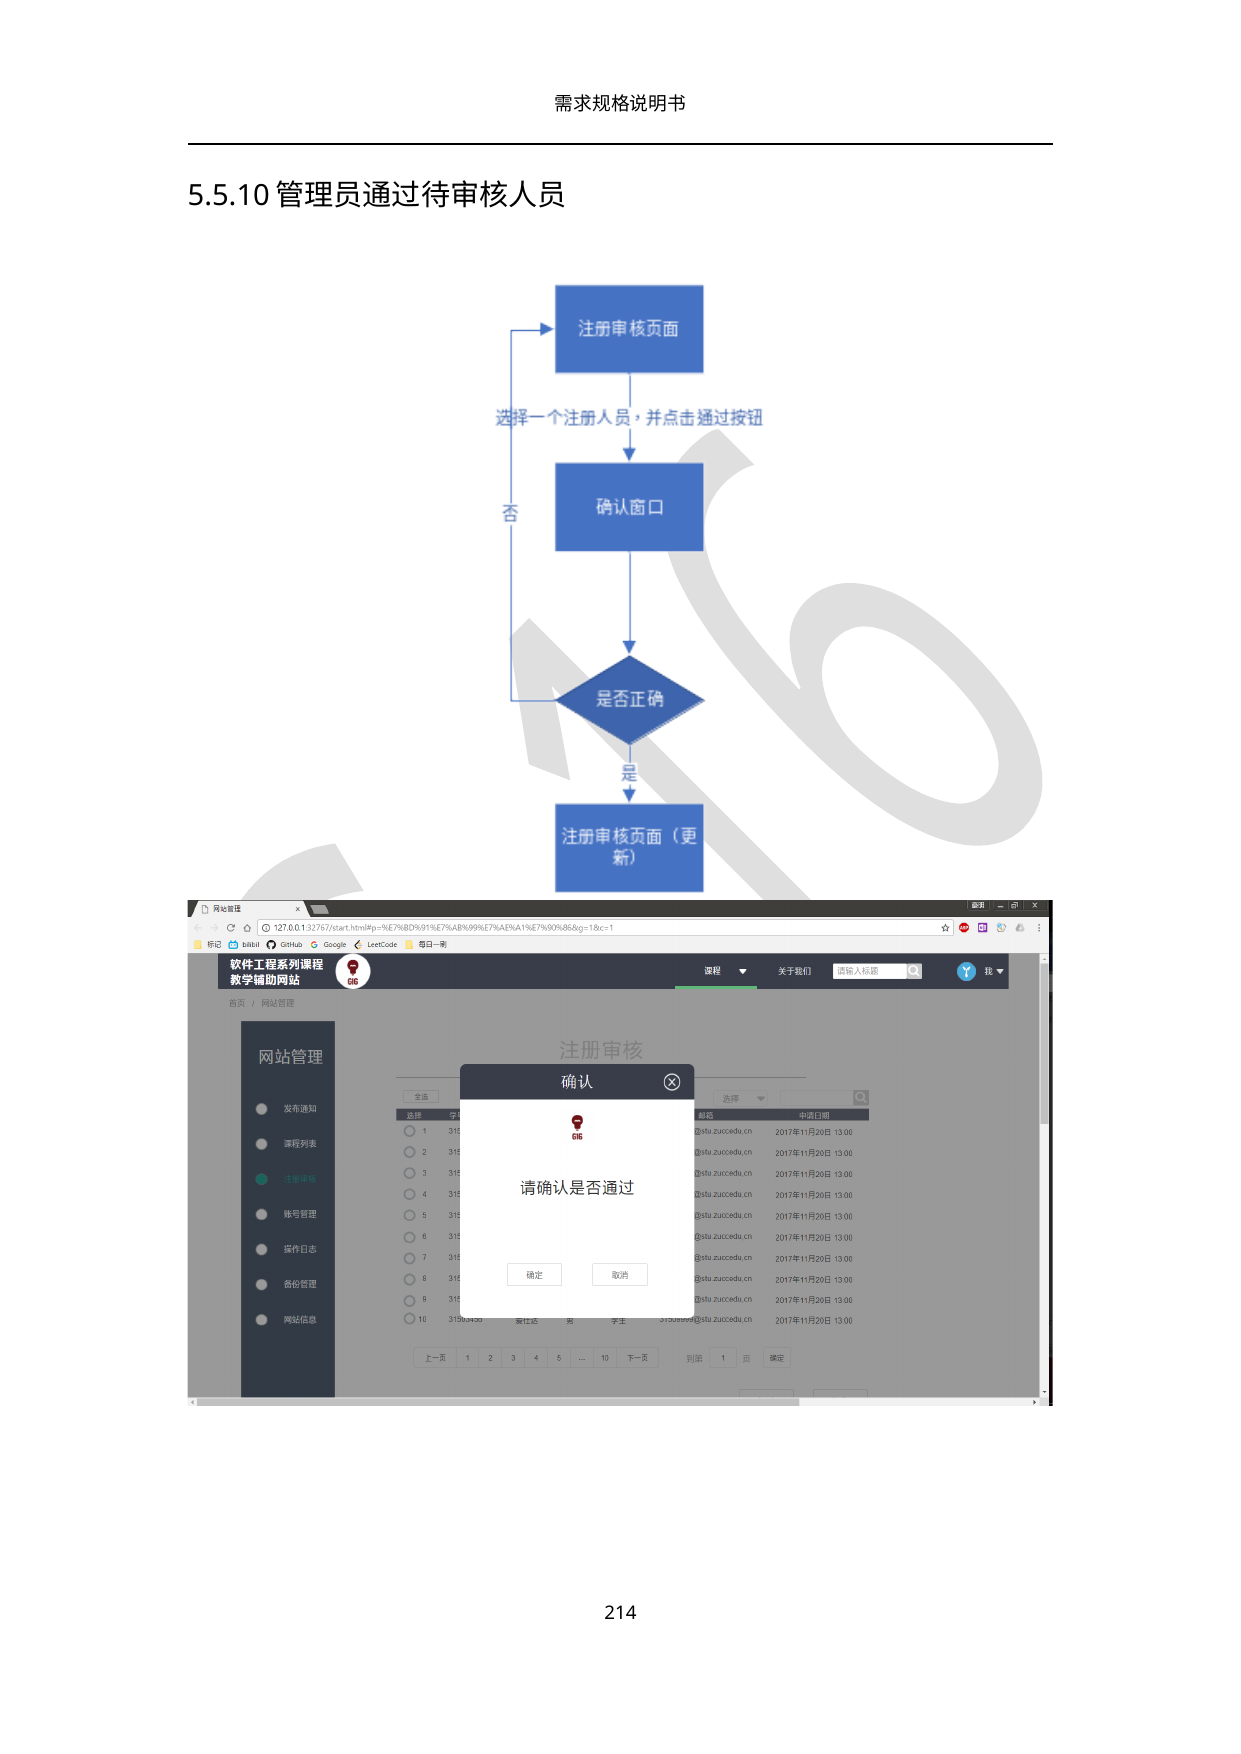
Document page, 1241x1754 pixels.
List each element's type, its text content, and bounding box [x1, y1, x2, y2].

picture [187, 900, 1053, 1406]
subtitle 管理员通过待审核人员 [187, 160, 1053, 225]
